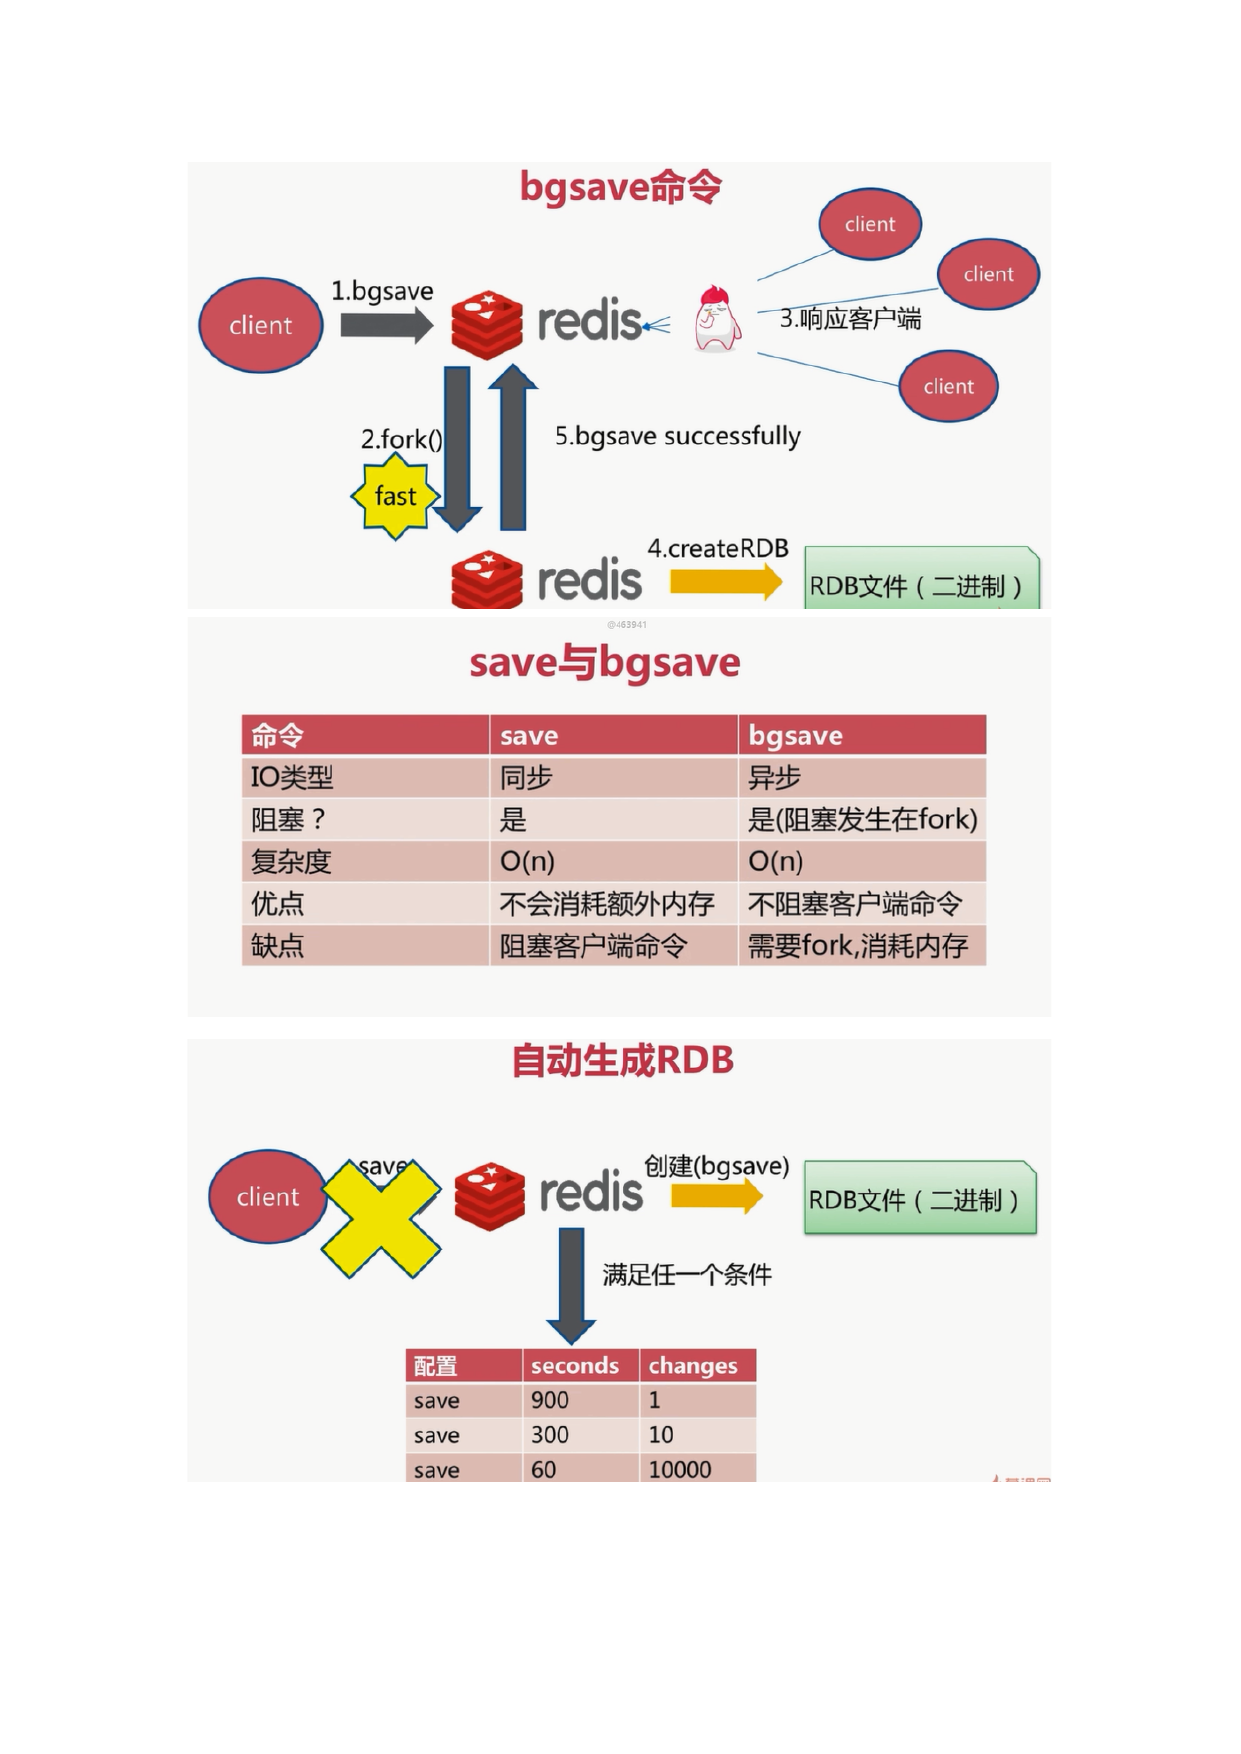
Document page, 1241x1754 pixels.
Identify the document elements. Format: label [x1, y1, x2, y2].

picture [187, 162, 1052, 609]
picture [187, 1039, 1052, 1482]
picture [187, 617, 1052, 1017]
